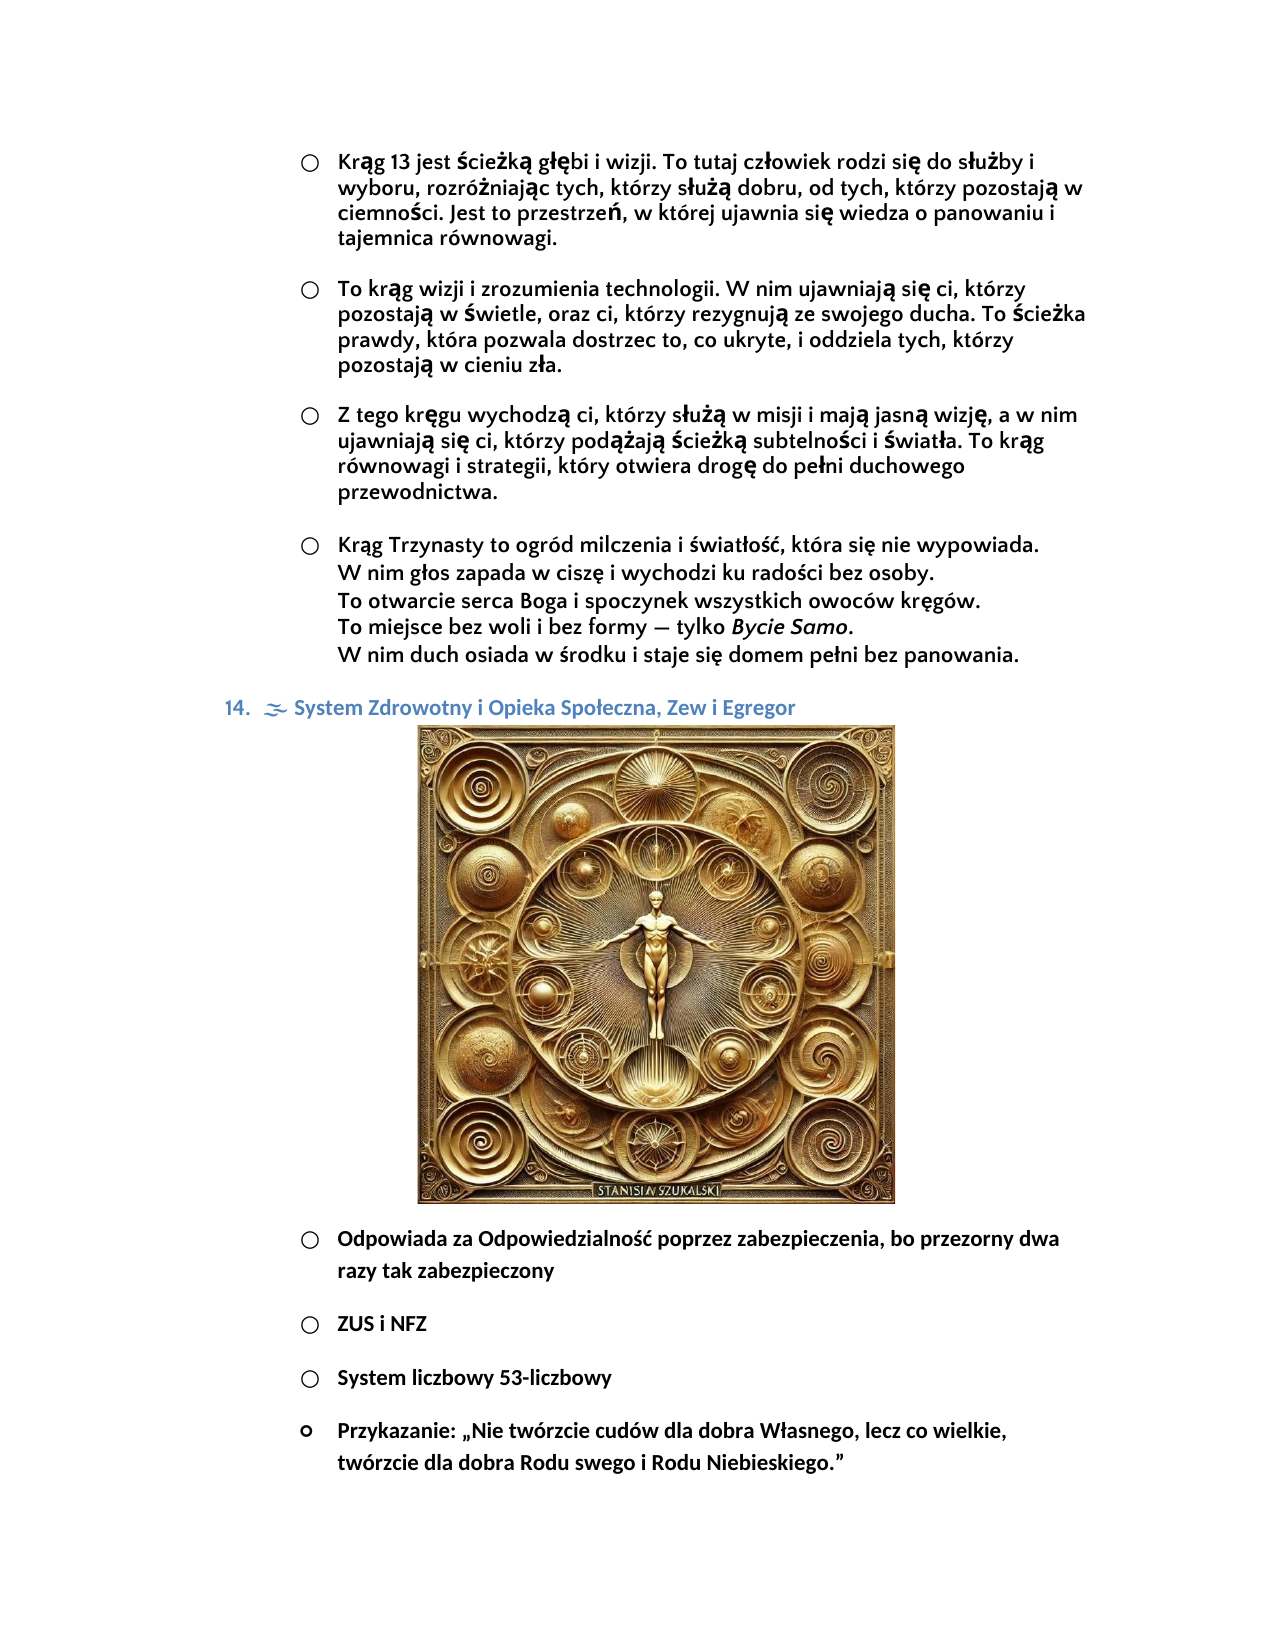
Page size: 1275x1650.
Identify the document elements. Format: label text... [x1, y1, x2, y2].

list To krąg wizji i zrozumienia technologii. W nim ujawniają się ci, którzy pozostają w świetle, oraz ci, którzy rezygnują ze swojego ducha. To ścieżka prawdy, która pozwala dostrzec to, co ukryte, i oddziela tych, którzy pozostają w cieniu zła. [300, 277, 1087, 378]
list Krąg 13 jest ścieżką głębi i wizji. To tutaj człowiek rodzi się do służby i wyboru, rozróżniając tych, którzy służą dobru, od tych, którzy pozostają w ciemności. Jest to przestrzeń, w której ujawnia się wiedza o panowaniu i tajemnica równowagi. [300, 150, 1087, 252]
list ZUS i NFZ [300, 1309, 1087, 1338]
picture [417, 725, 896, 1204]
list System liczbowy 53-liczbowy [300, 1363, 1087, 1391]
list Z tego kręgu wychodzą ci, którzy służą w misji i mają jasną wizję, a w nim ujawniają się ci, którzy podążają ścieżką subtelności i światła. To krąg równowagi i strategii, który otwiera drogę do pełni duchowego przewodnictwa. [300, 403, 1087, 505]
list Odpowiada za Odpowiedzialność poprzez zabezpieczenia, bo przezorny dwa razy tak zabezpieczony [300, 1224, 1087, 1284]
subtitle 🌫 System Zdrowotny i Opieka Społeczna, Zew i Egregor [225, 693, 1087, 722]
list Krąg Trzynasty to ogród milczenia i światłość, która się nie wypowiada. W nim głos zapada w ciszę i wychodzi ku radości bez osoby. To otwarcie serca Boga i spoczynek wszystkich owoców kręgów. To miejsce bez woli i bez formy — tylko Bycie Samo. W nim duch osiada w środku i staje się domem pełni bez panowania. [300, 530, 1087, 668]
list Przykazanie: „Nie twórzcie cudów dla dobra Własnego, lecz co wielkie, twórzcie dla dobra Rodu swego i Rodu Niebieskiego.” [300, 1416, 1087, 1476]
